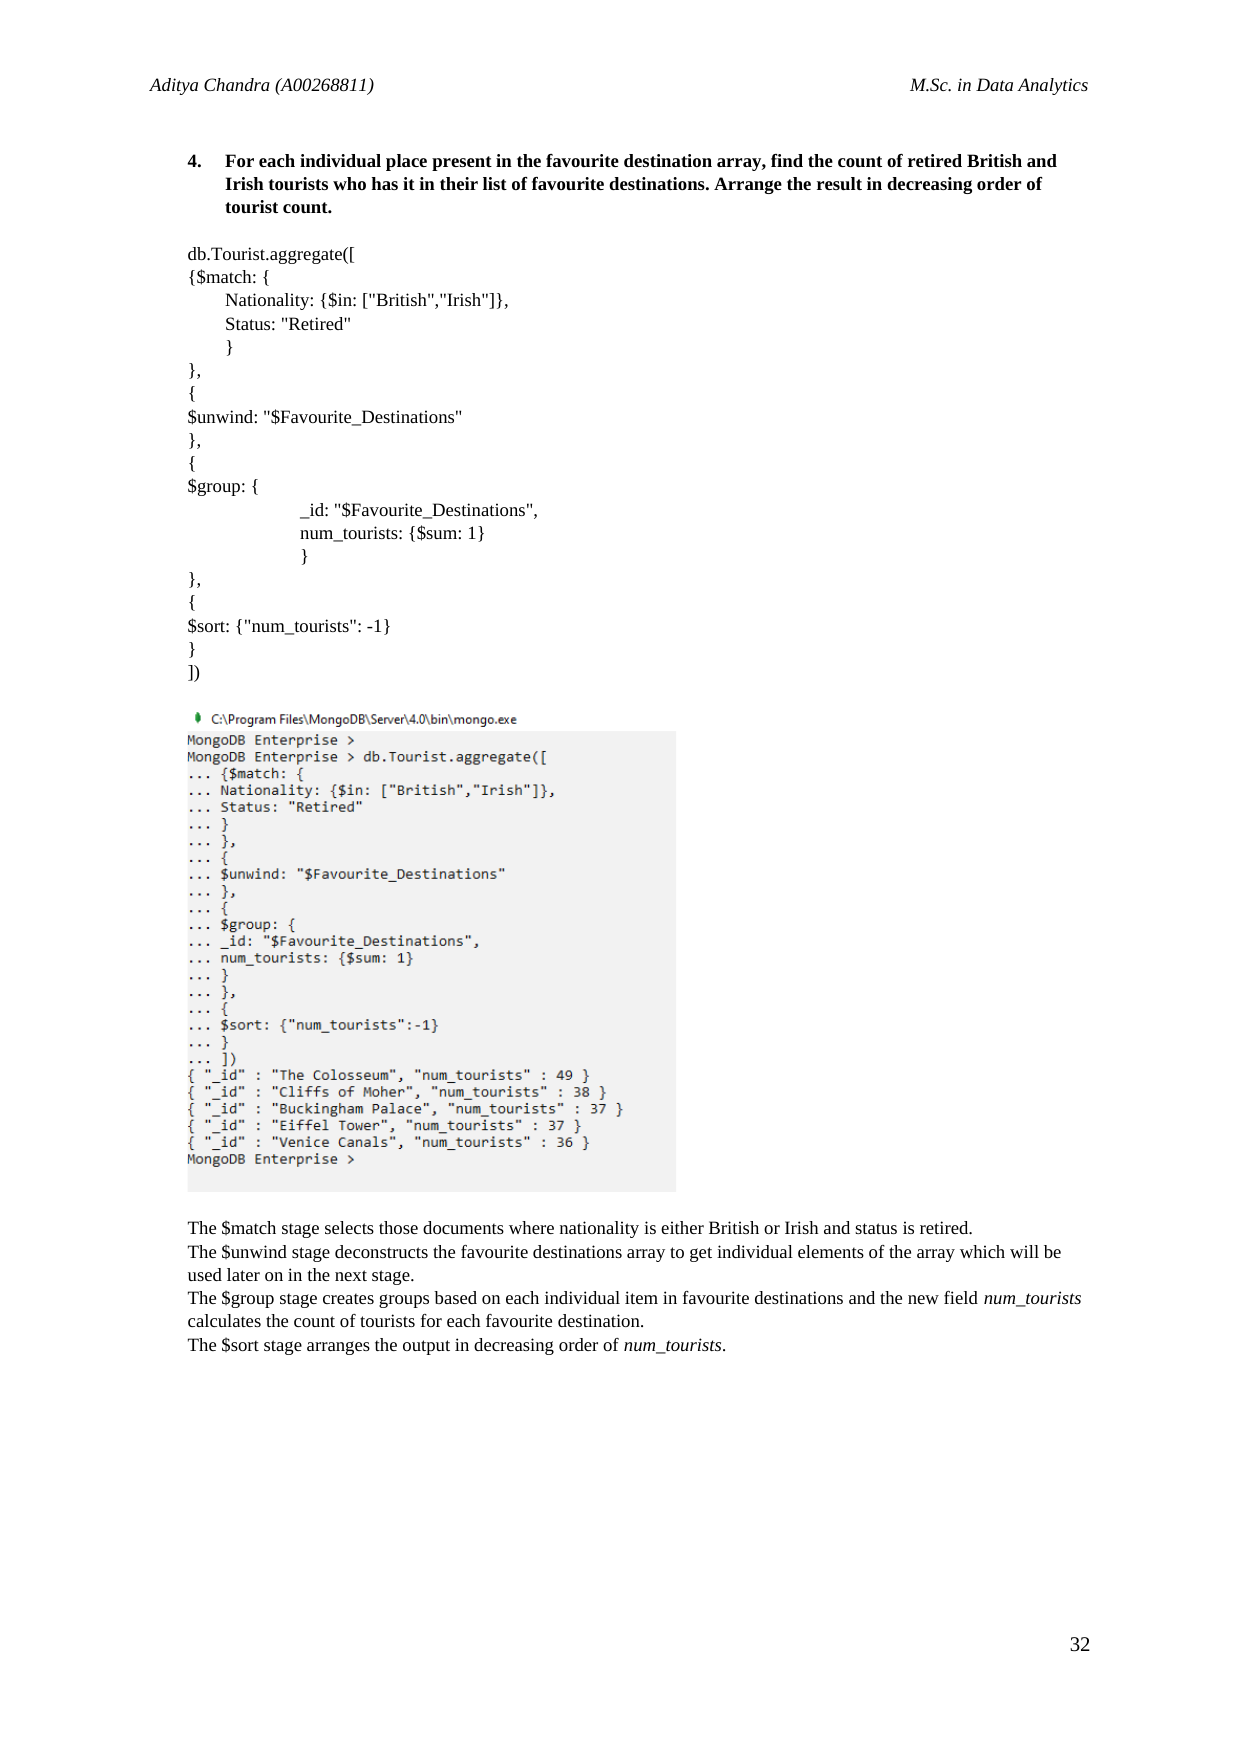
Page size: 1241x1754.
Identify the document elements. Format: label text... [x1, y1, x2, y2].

list For each individual place present in the favourite destination array, find the count of retired British and Irish tourists who has it in their list of favourite destinations. Arrange the result in decreasing order of tourist count. [187, 150, 1090, 218]
text Nationality: {$in: ["British","Irish"]}, [187, 289, 1090, 311]
text The $match stage selects those documents where nationality is either British or Irish and status is retired. [187, 1217, 1090, 1239]
text { [187, 452, 1090, 473]
text }, [187, 429, 1090, 450]
text db.Tourist.aggregate([ [187, 243, 1090, 264]
text }, [187, 359, 1090, 381]
text The $group stage creates groups based on each individual item in favourite destinations and the new field num_tourists calculates the count of tourists for each favourite destination. [187, 1287, 1090, 1332]
text {$match: { [187, 266, 1090, 288]
text } [187, 638, 1090, 659]
text { [187, 382, 1090, 404]
text { [187, 591, 1090, 613]
text ]) [187, 661, 1090, 683]
text $sort: {"num_tourists": -1} [187, 614, 1090, 636]
picture [187, 707, 677, 1192]
text } [187, 336, 1090, 357]
text The $unwind stage deconstructs the favourite destinations array to get individual elements of the array which will be used later on in the next stage. [187, 1241, 1090, 1285]
text }, [187, 568, 1090, 590]
text _id: "$Favourite_Destinations", [187, 498, 1090, 520]
text } [187, 545, 1090, 566]
text The $sort stage arranges the output in decreasing order of num_tourists. [187, 1333, 1090, 1355]
text num_tourists: {$sum: 1} [187, 522, 1090, 543]
text $unwind: "$Favourite_Destinations" [187, 406, 1090, 427]
text Status: "Retired" [187, 313, 1090, 334]
text $group: { [187, 475, 1090, 497]
